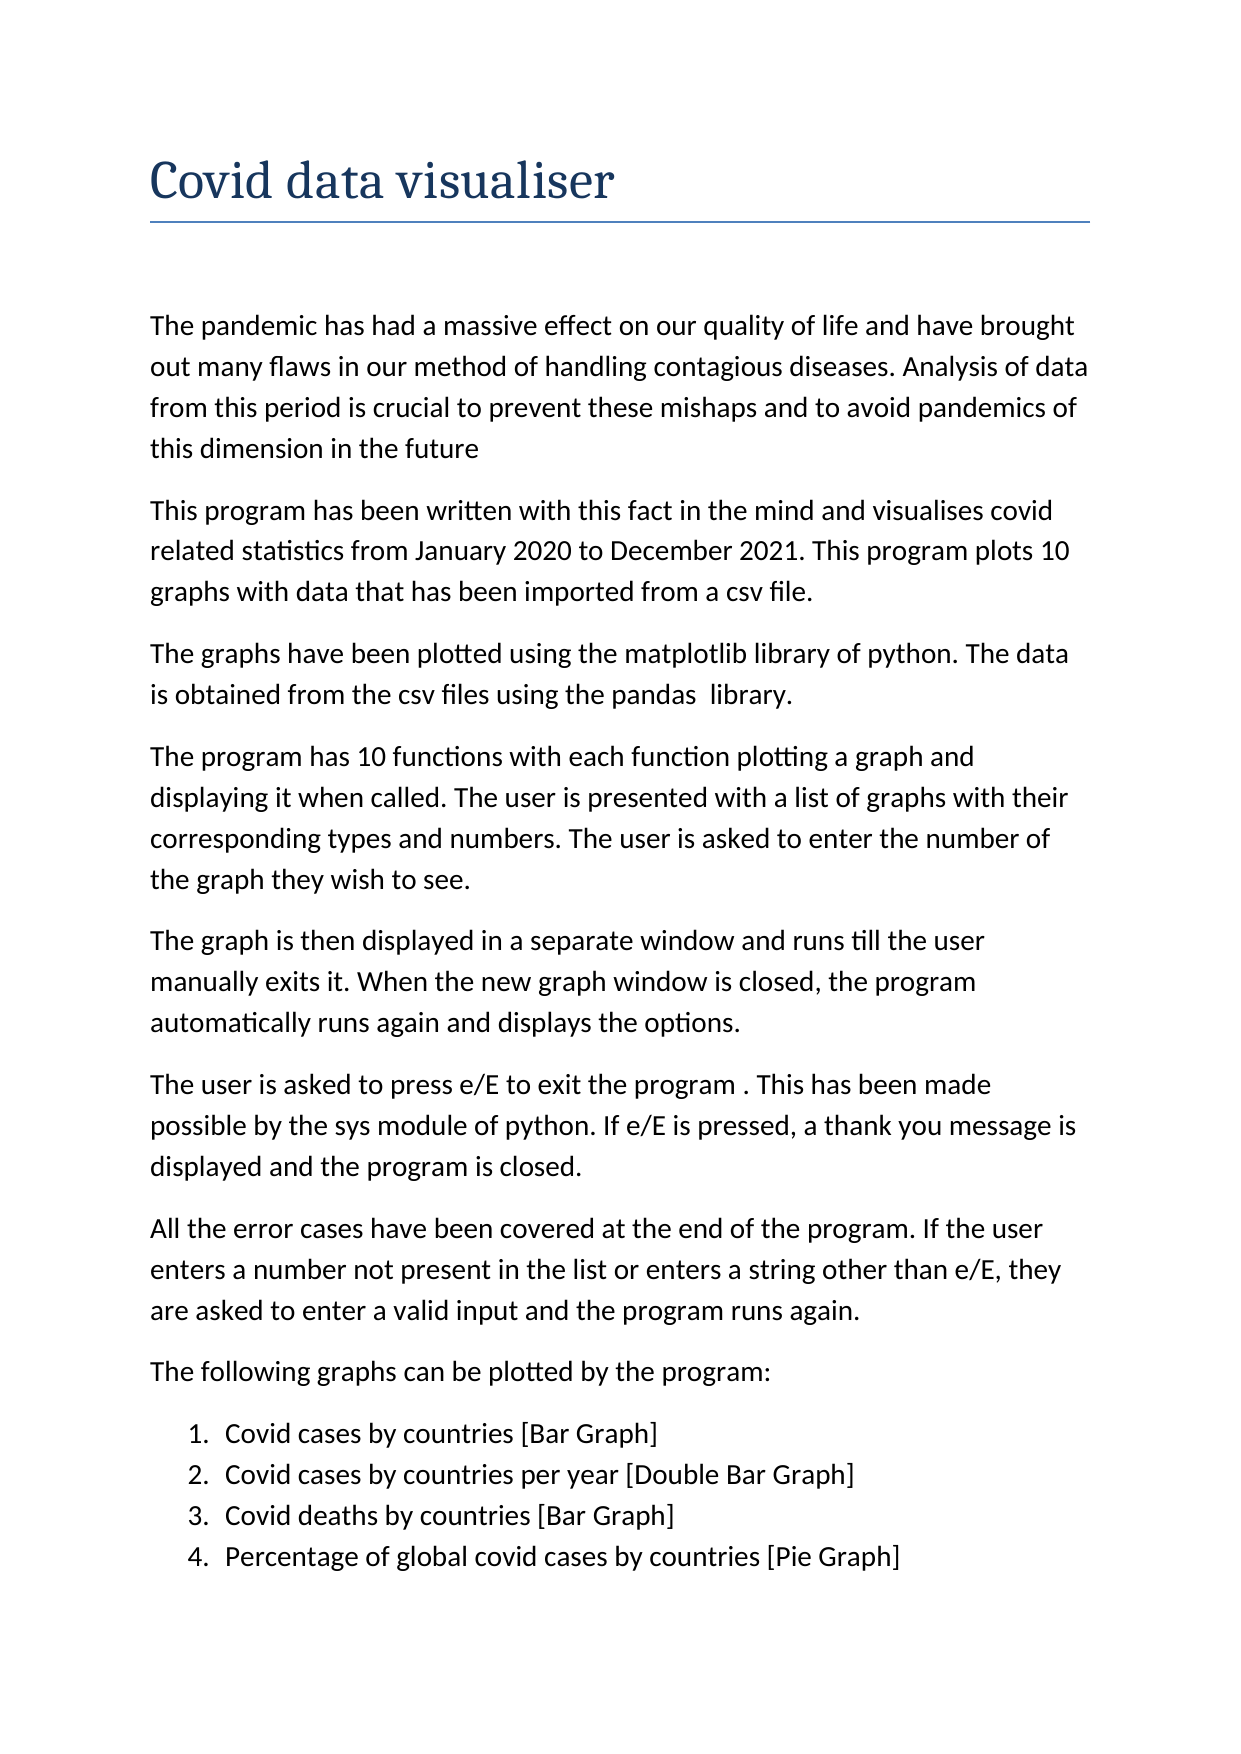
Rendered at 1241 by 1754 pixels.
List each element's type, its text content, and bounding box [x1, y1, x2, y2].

text The user is asked to press e/E to exit the program . This has been made possible by the sys module of python. If e/E is pressed, a thank you message is displayed and the program is closed. [150, 1066, 1090, 1184]
text The graph is then displayed in a separate window and runs till the user manually exits it. When the new graph window is closed, the program automatically runs again and displays the options. [150, 922, 1090, 1040]
list Percentage of global covid cases by countries [Pie Graph] [187, 1538, 1090, 1574]
list Covid cases by countries [Bar Graph] [187, 1415, 1090, 1451]
text The program has 10 functions with each function plotting a graph and displaying it when called. The user is presented with a list of graphs with their corresponding types and numbers. The user is asked to enter the number of the graph they wish to see. [150, 738, 1090, 896]
list Covid cases by countries per year [Double Bar Graph] [187, 1456, 1090, 1492]
text This program has been written with this fact in the mind and visualises covid related statistics from January 2020 to December 2021. This program plots 10 graphs with data that has been imported from a csv file. [150, 492, 1090, 609]
text The pandemic has had a massive effect on our quality of life and have brought out many flaws in our method of handling contagious diseases. Analysis of data from this period is crucial to prevent these mishaps and to avoid pandemics of this dimension in the future [150, 307, 1090, 465]
list Covid deaths by countries [Bar Graph] [187, 1497, 1090, 1533]
text All the error cases have been covered at the end of the program. If the user enters a number not present in the list or enters a string other than e/E, they are asked to enter a valid input and the program runs again. [150, 1210, 1090, 1327]
text The graphs have been plotted using the matplotlib library of python. The data is obtained from the csv files using the pandas library. [150, 635, 1090, 712]
text The following graphs can be plotted by the program: [150, 1353, 1090, 1389]
title Covid data visualiser [150, 150, 1090, 221]
